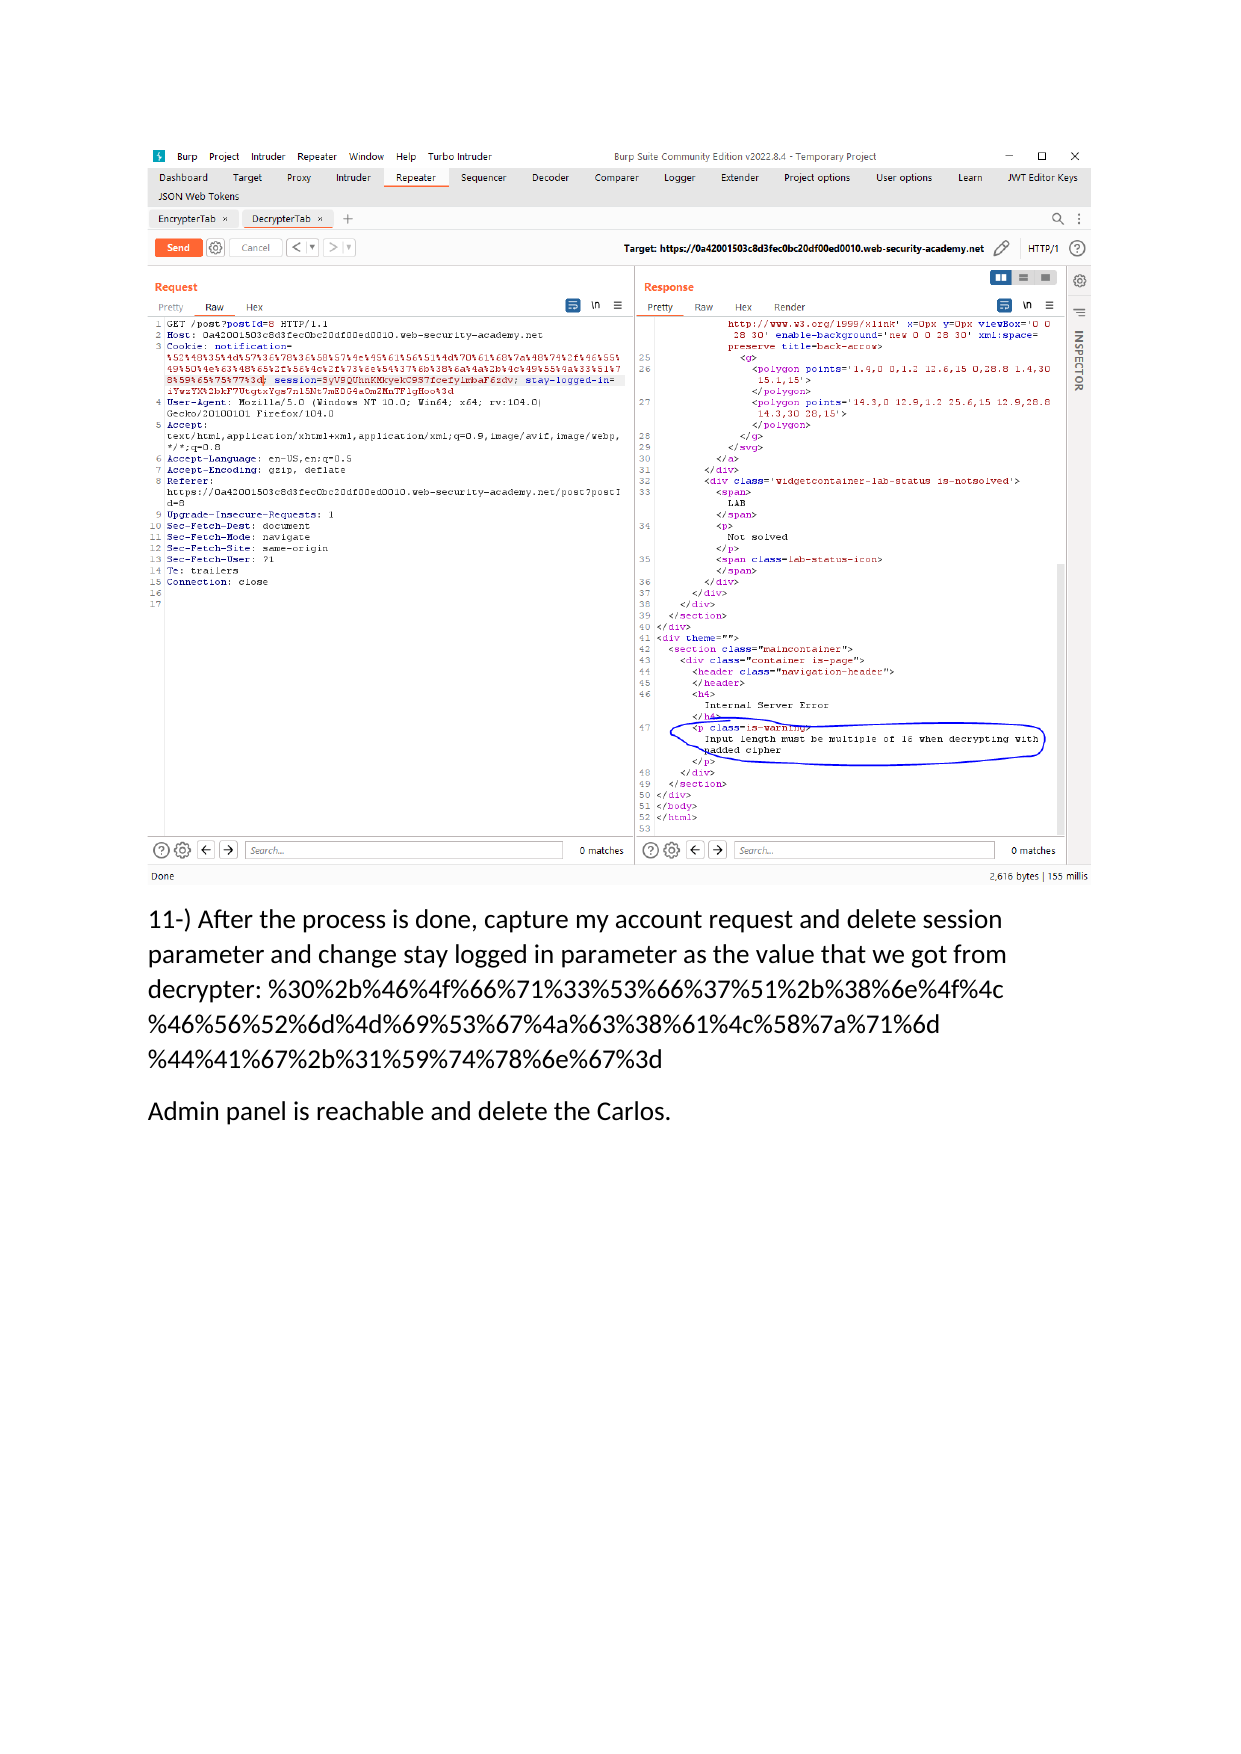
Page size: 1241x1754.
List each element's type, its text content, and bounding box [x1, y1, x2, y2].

text 11-) After the process is done, capture my account request and delete session parameter and change stay logged in parameter as the value that we got from decrypter: %30%2b%46%4f%66%71%33%53%66%37%51%2b%38%6e%4f%4c%46%56%52%6d%4d%69%53%67%4a%63%38%61%4c%58%7a%71%6d%44%41%67%2b%31%59%74%78%6e%67%3d [148, 902, 1093, 1076]
picture [147, 147, 1091, 885]
text Admin panel is reachable and delete the Carlos. [148, 1094, 1093, 1127]
